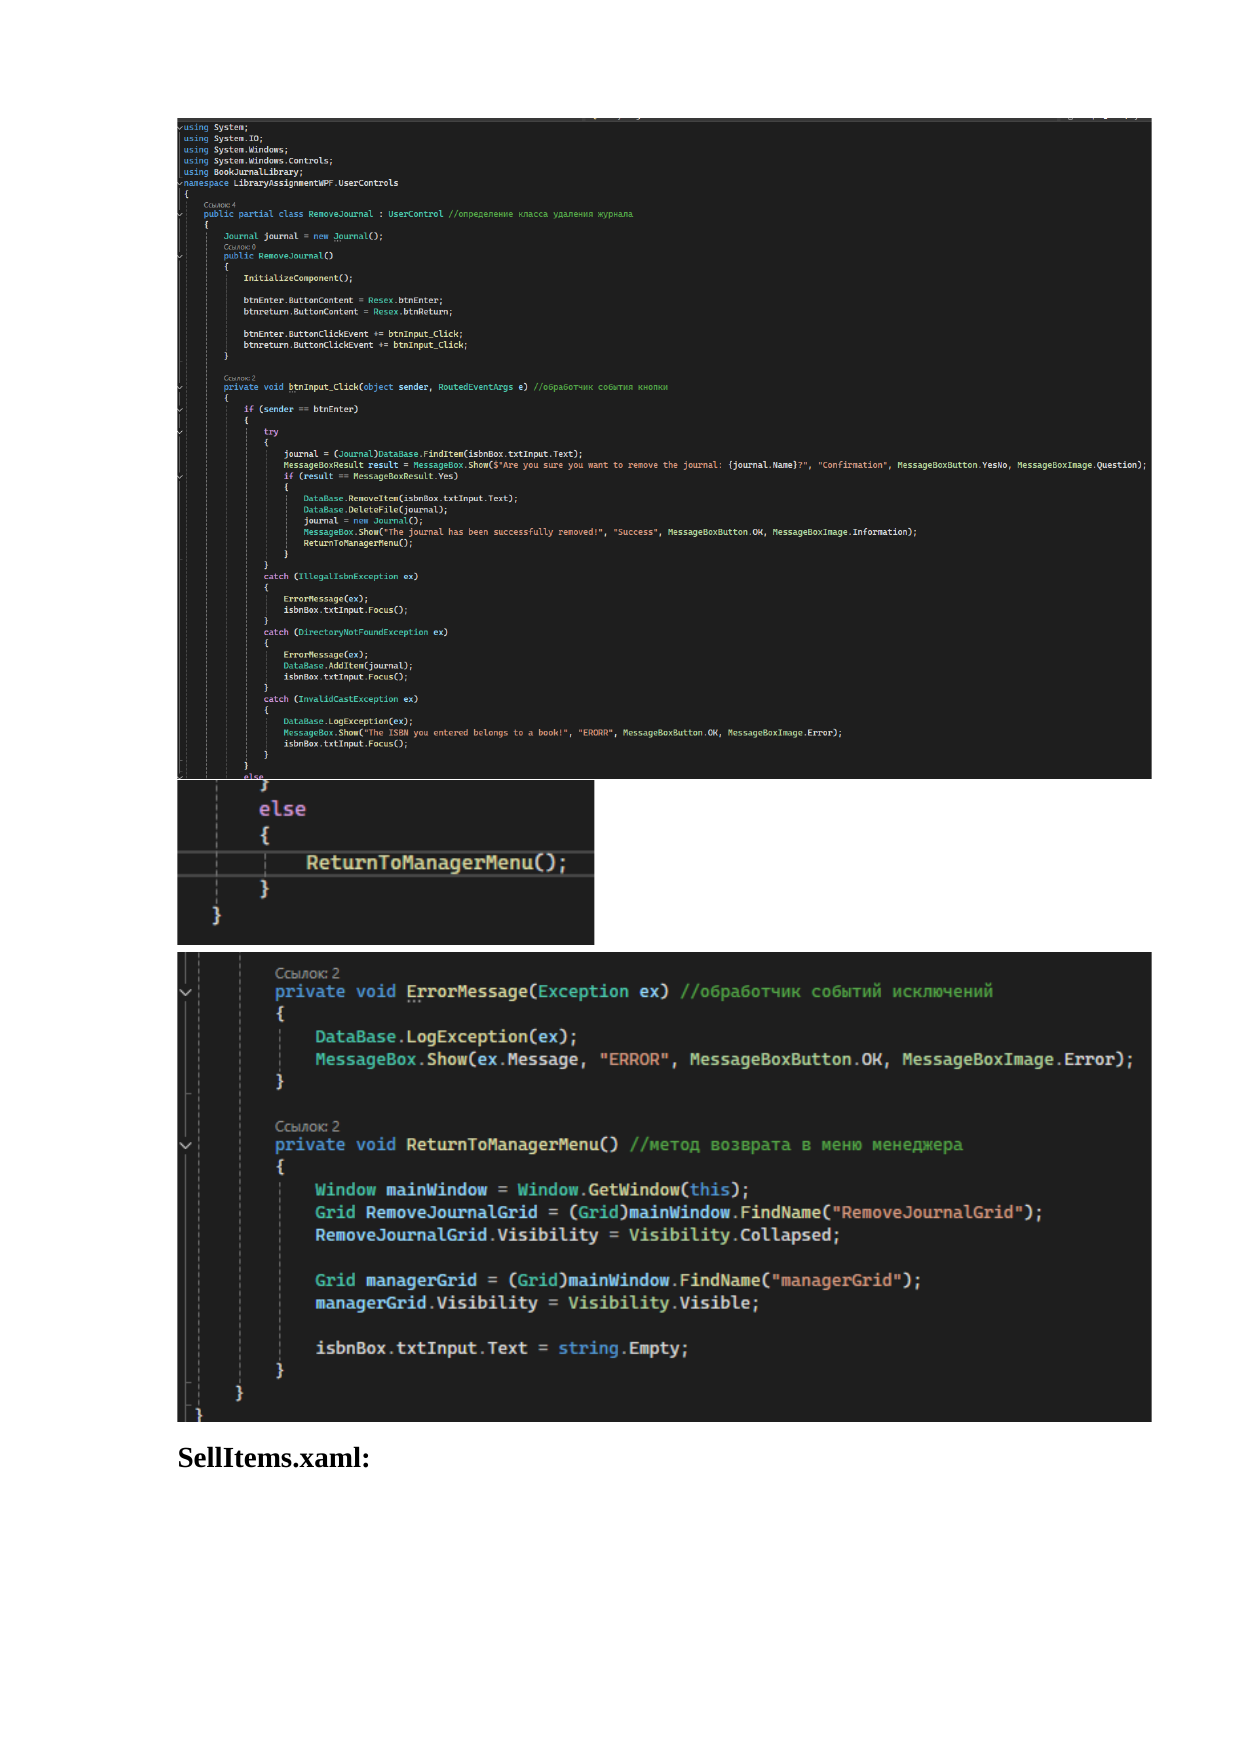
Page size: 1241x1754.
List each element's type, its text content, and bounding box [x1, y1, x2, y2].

picture [177, 952, 1152, 1422]
picture [177, 780, 595, 945]
picture [177, 118, 1152, 779]
text SellItems.xaml: [177, 1440, 1152, 1474]
